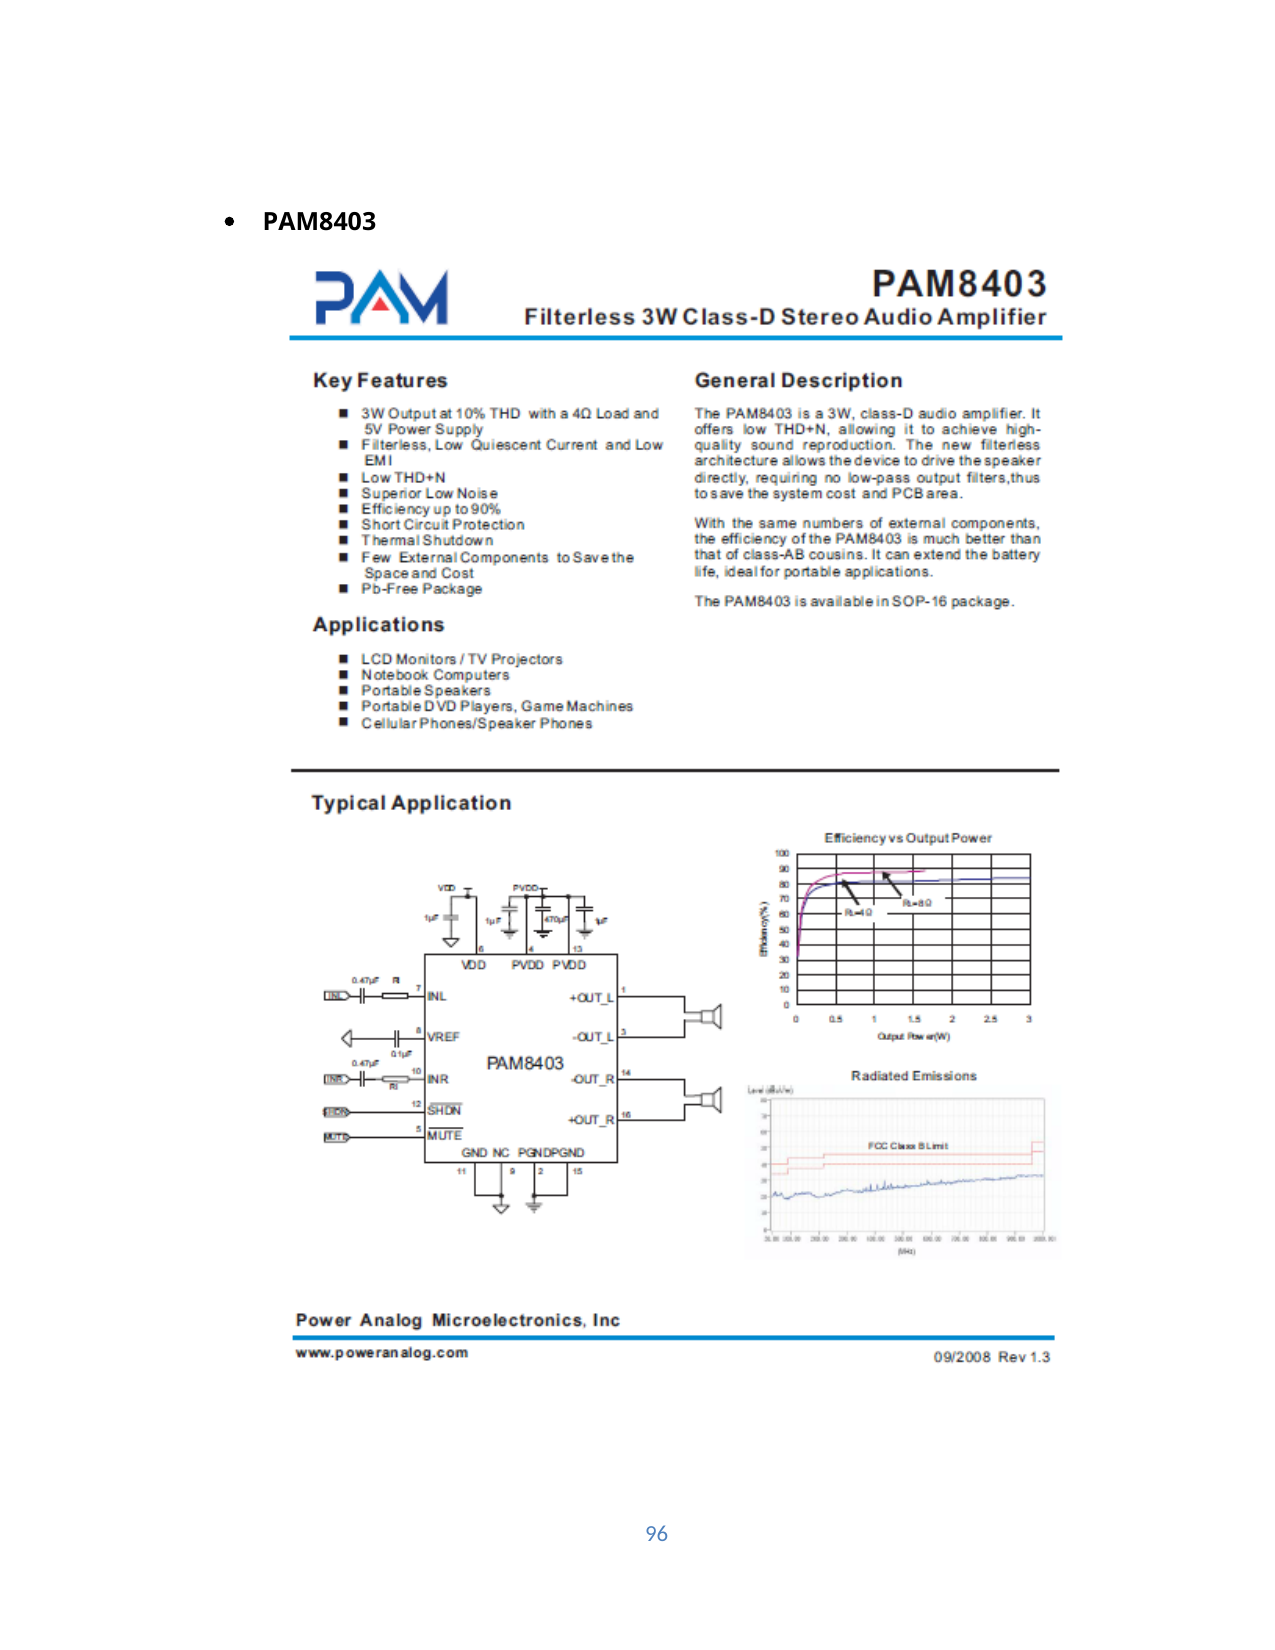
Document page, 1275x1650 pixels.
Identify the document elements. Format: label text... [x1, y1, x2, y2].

list PAM8403 [225, 203, 1125, 237]
picture [282, 256, 1068, 1367]
